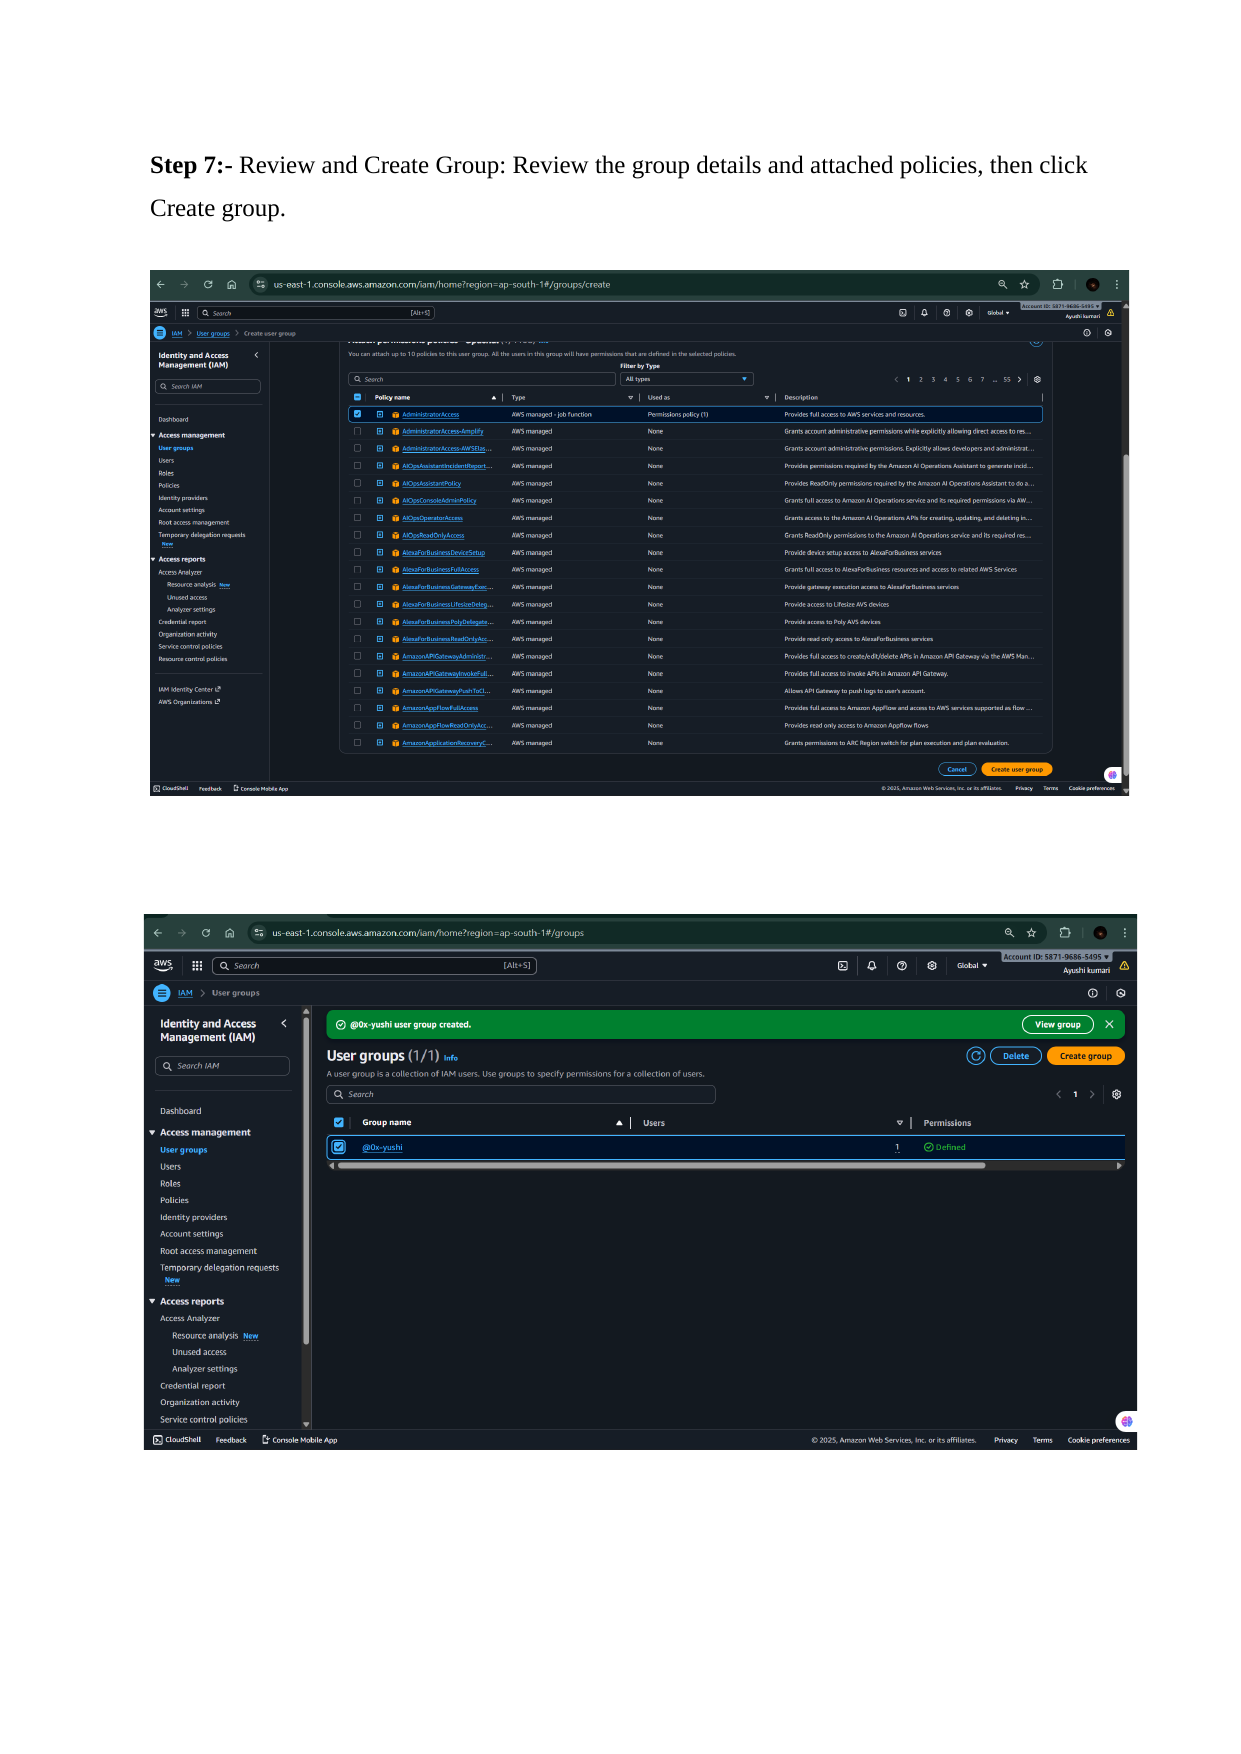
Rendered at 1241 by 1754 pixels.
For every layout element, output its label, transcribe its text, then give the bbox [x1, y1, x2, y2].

text Step 7:- Review and Create Group: Review the group details and attached policies, then click Create group. [150, 150, 1090, 222]
picture [150, 270, 1130, 796]
picture [143, 914, 1138, 1450]
